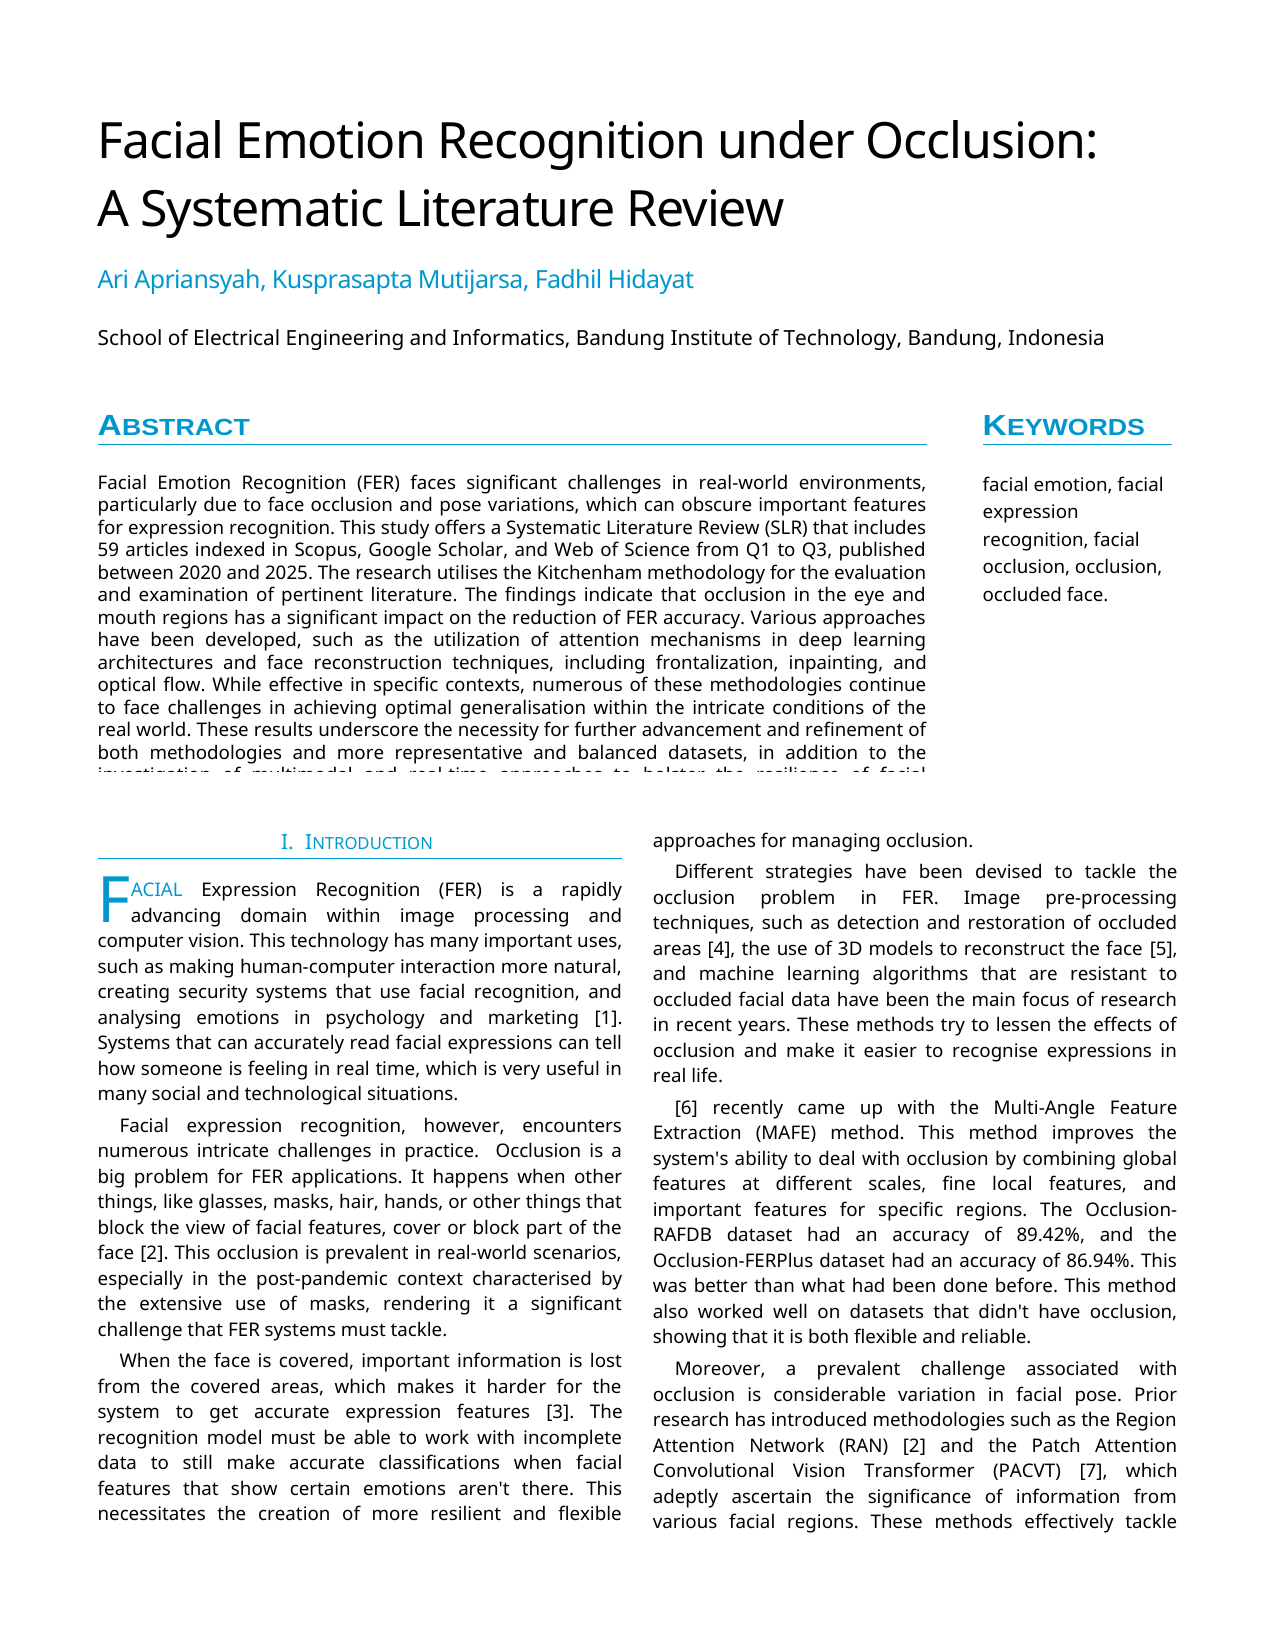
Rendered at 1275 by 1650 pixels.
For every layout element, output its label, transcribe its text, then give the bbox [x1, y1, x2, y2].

text When the face is covered, important information is lost from the covered areas, which makes it harder for the system to get accurate expression features [3]. The recognition model must be able to work with incomplete data to still make accurate classifications when facial features that show certain emotions aren't there. This necessitates the creation of more resilient and flexible approaches for managing occlusion. [97, 1348, 622, 1526]
subtitle Introduction [97, 827, 622, 859]
text Different strategies have been devised to tackle the occlusion problem in FER. Image pre-processing techniques, such as detection and restoration of occluded areas [4], the use of 3D models to reconstruct the face [5], and machine learning algorithms that are resistant to occluded facial data have been the main focus of research in recent years. These methods try to lessen the effects of occlusion and make it easier to recognise expressions in real life. [653, 858, 1177, 1088]
text School of Electrical Engineering and Informatics, Bandung Institute of Technology, Bandung, Indonesia [97, 323, 1177, 351]
text Facial expression recognition, however, encounters numerous intricate challenges in practice. Occlusion is a big problem for FER applications. It happens when other things, like glasses, masks, hair, hands, or other things that block the view of facial features, cover or block part of the face [2]. This occlusion is prevalent in real-world scenarios, especially in the post-pandemic context characterised by the extensive use of masks, rendering it a significant challenge that FER systems must tackle. [97, 1112, 622, 1342]
text ACIAL Expression Recognition (FER) is a rapidly advancing domain within image processing and computer vision. This technology has many important uses, such as making human-computer interaction more natural, creating security systems that use facial recognition, and analysing emotions in psychology and marketing [1]. Systems that can accurately read facial expressions can tell how someone is feeling in real time, which is very useful in many social and technological situations. [97, 876, 622, 1106]
text Ari Apriansyah, Kusprasapta Mutijarsa, Fadhil Hidayat [97, 262, 1177, 296]
picture [392, 837, 401, 849]
text [6] recently came up with the Multi-Angle Feature Extraction (MAFE) method. This method improves the system's ability to deal with occlusion by combining global features at different scales, fine local features, and important features for specific regions. The Occlusion-RAFDB dataset had an accuracy of 89.42%, and the Occlusion-FERPlus dataset had an accuracy of 86.94%. This was better than what had been done before. This method also worked well on datasets that didn't have occlusion, showing that it is both flexible and reliable. [653, 1094, 1177, 1349]
title A Systematic Literature Review [97, 173, 1177, 241]
title Facial Emotion Recognition under Occlusion: [97, 105, 1177, 173]
